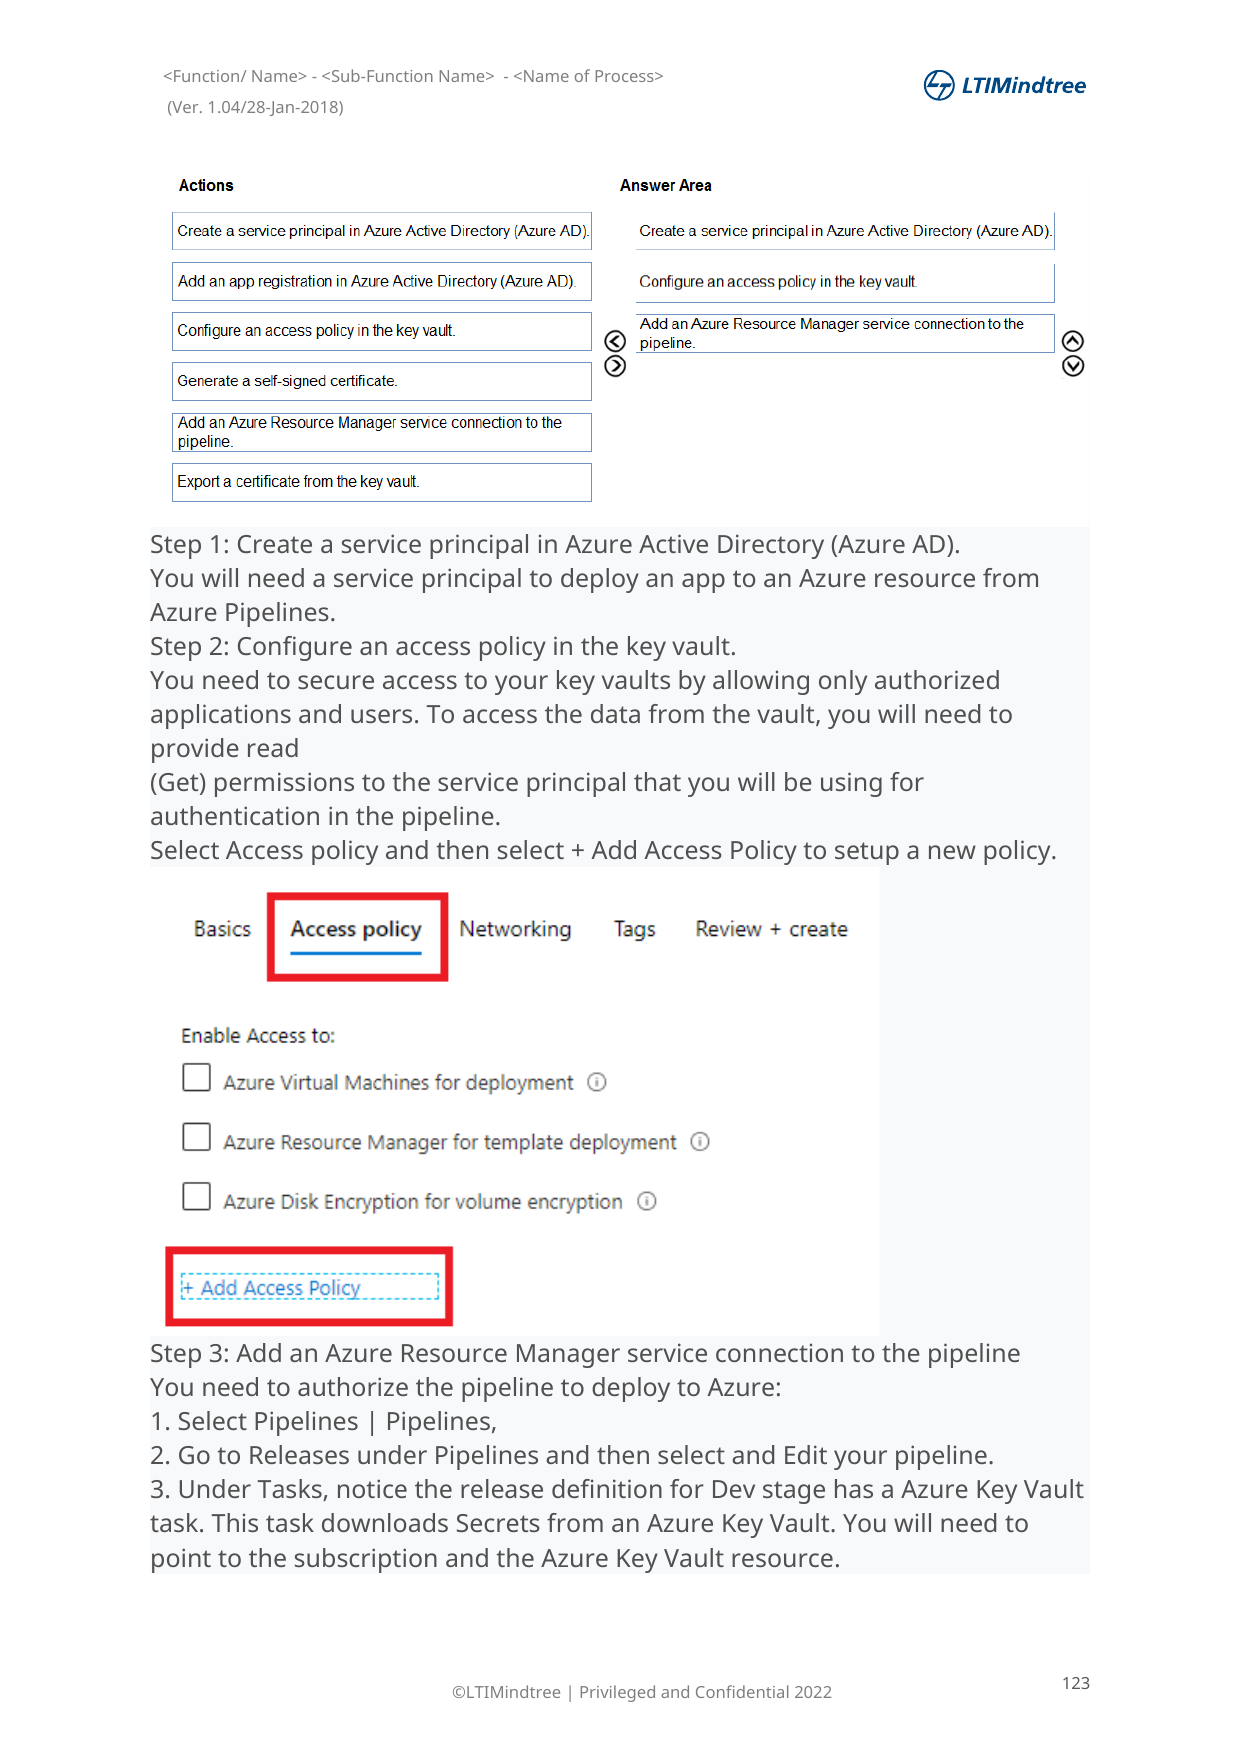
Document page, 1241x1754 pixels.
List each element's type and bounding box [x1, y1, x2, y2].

text [150, 527, 1090, 1574]
picture [150, 176, 1090, 527]
picture [150, 867, 880, 1336]
